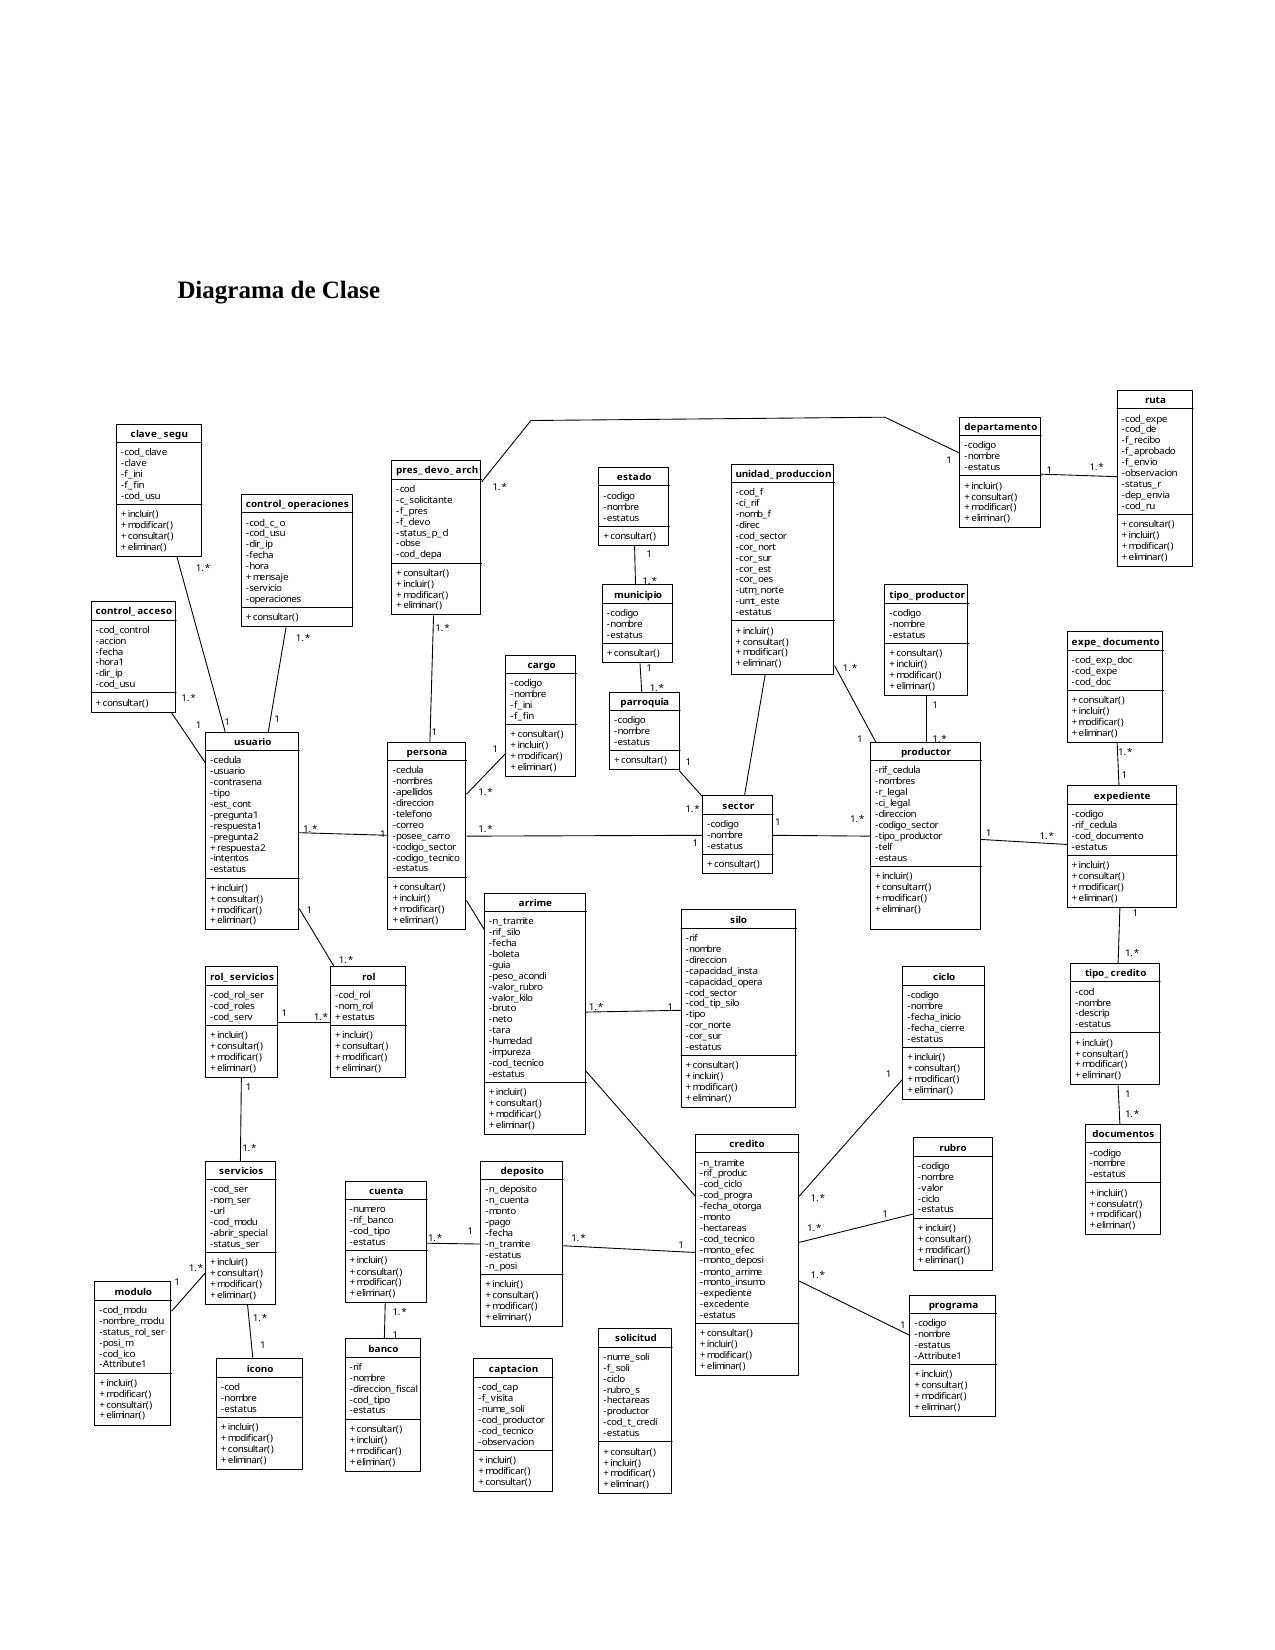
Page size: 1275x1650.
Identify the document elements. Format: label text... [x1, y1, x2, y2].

subtitle Diagrama de Clase [177, 276, 1098, 304]
